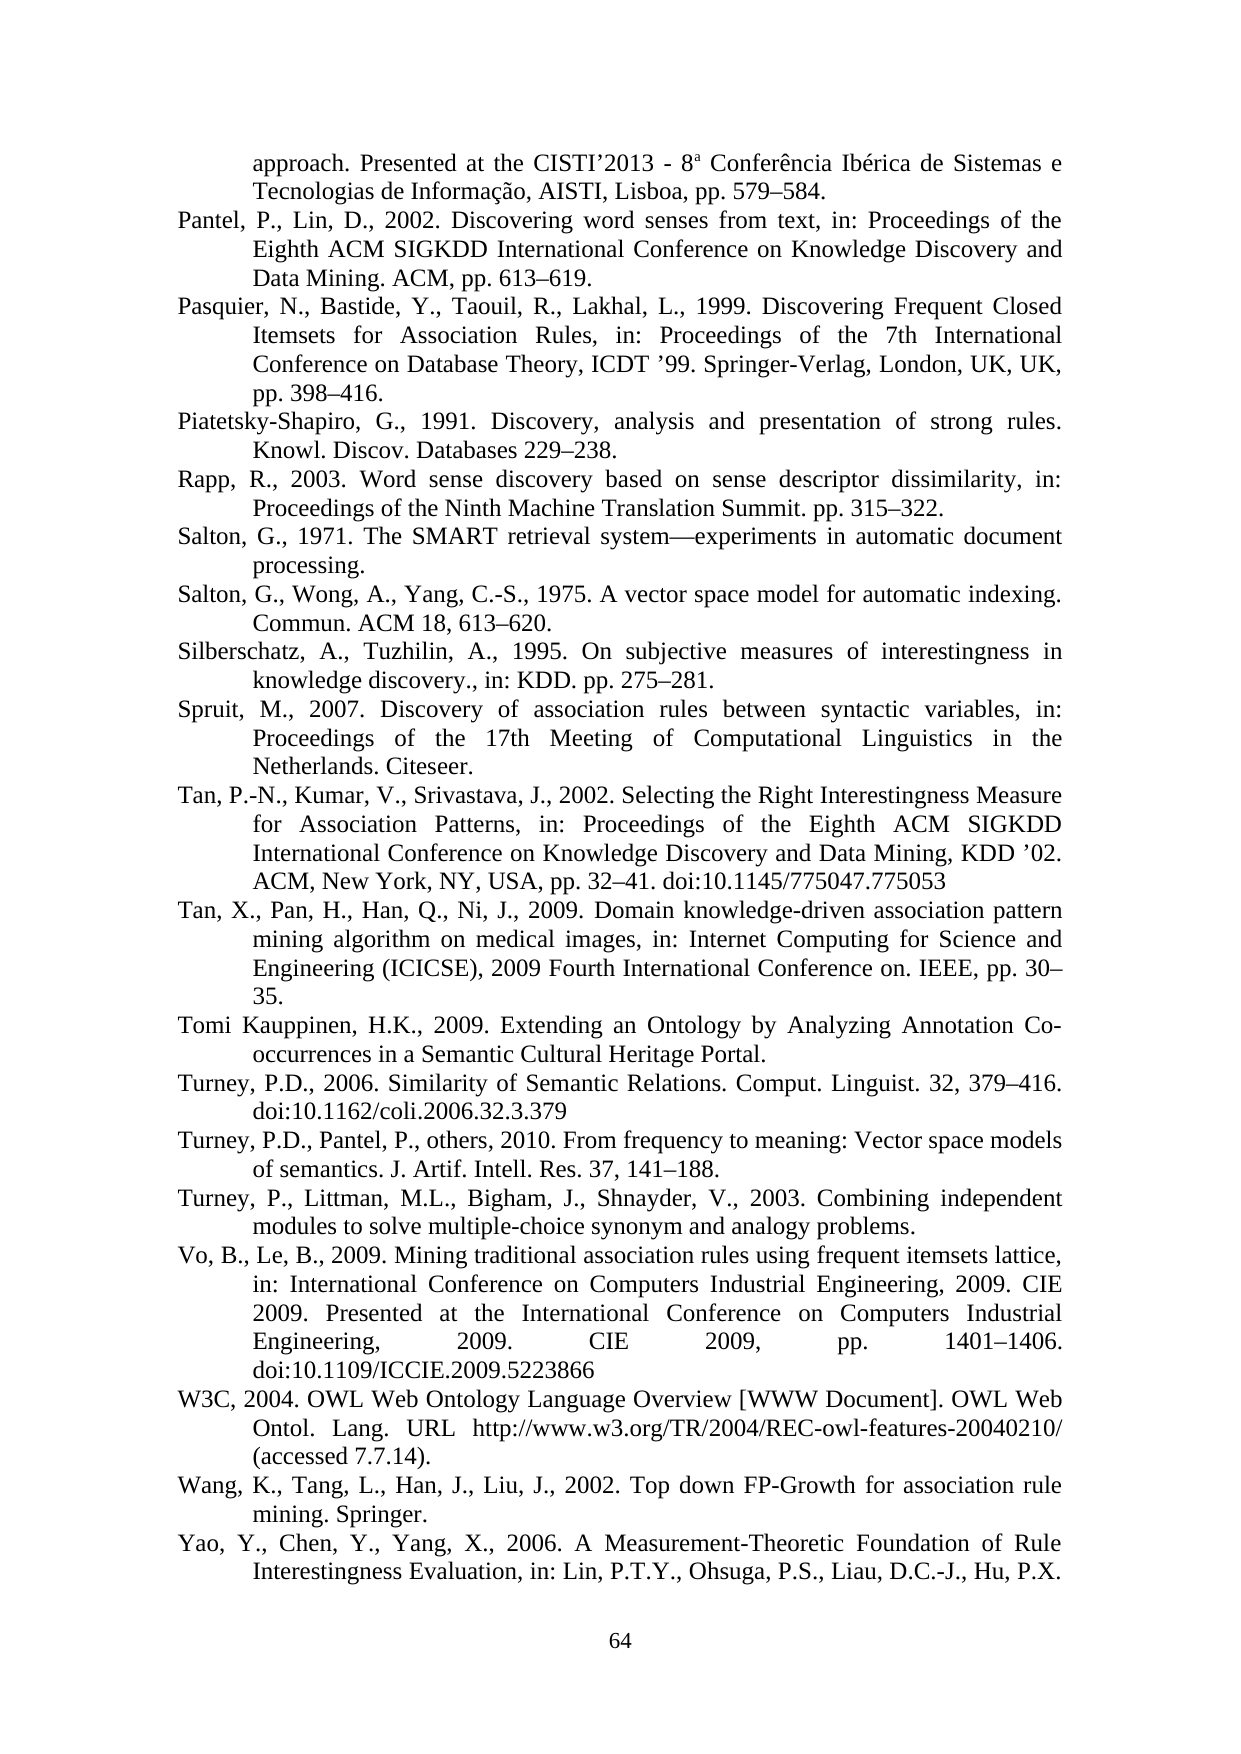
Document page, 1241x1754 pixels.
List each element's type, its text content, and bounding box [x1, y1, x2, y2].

text Tan, X., Pan, H., Han, Q., Ni, J., 2009. Domain knowledge-driven association pattern mining algorithm on medical images, in: Internet Computing for Science and Engineering (ICICSE), 2009 Fourth International Conference on. IEEE, pp. 30–35. [177, 895, 1063, 1010]
text Wang, K., Tang, L., Han, J., Liu, J., 2002. Top down FP-Growth for association rule mining. Springer. [177, 1470, 1063, 1528]
text Turney, P.D., 2006. Similarity of Semantic Relations. Comput. Linguist. 32, 379–416. doi:10.1162/coli.2006.32.3.379 [177, 1068, 1063, 1125]
text Rapp, R., 2003. Word sense discovery based on sense descriptor dissimilarity, in: Proceedings of the Ninth Machine Translation Summit. pp. 315–322. [177, 464, 1063, 521]
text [177, 148, 1063, 205]
text Piatetsky-Shapiro, G., 1991. Discovery, analysis and presentation of strong rules. Knowl. Discov. Databases 229–238. [177, 406, 1063, 464]
text Spruit, M., 2007. Discovery of association rules between syntactic variables, in: Proceedings of the 17th Meeting of Computational Linguistics in the Netherlands. Citeseer. [177, 694, 1063, 780]
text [177, 1528, 1063, 1585]
text Vo, B., Le, B., 2009. Mining traditional association rules using frequent itemsets lattice, in: International Conference on Computers Industrial Engineering, 2009. CIE 2009. Presented at the International Conference on Computers Industrial Engineering, 2009. CIE 2009, pp. 1401–1406. doi:10.1109/ICCIE.2009.5223866 [177, 1240, 1063, 1384]
text Silberschatz, A., Tuzhilin, A., 1995. On subjective measures of interestingness in knowledge discovery., in: KDD. pp. 275–281. [177, 636, 1063, 694]
text Pasquier, N., Bastide, Y., Taouil, R., Lakhal, L., 1999. Discovering Frequent Closed Itemsets for Association Rules, in: Proceedings of the 7th International Conference on Database Theory, ICDT ’99. Springer-Verlag, London, UK, UK, pp. 398–416. [177, 291, 1063, 406]
text W3C, 2004. OWL Web Ontology Language Overview [WWW Document]. OWL Web Ontol. Lang. URL http://www.w3.org/TR/2004/REC-owl-features-20040210/ (accessed 7.7.14). [177, 1384, 1063, 1470]
text Turney, P.D., Pantel, P., others, 2010. From frequency to meaning: Vector space models of semantics. J. Artif. Intell. Res. 37, 141–188. [177, 1125, 1063, 1183]
text Tan, P.-N., Kumar, V., Srivastava, J., 2002. Selecting the Right Interestingness Measure for Association Patterns, in: Proceedings of the Eighth ACM SIGKDD International Conference on Knowledge Discovery and Data Mining, KDD ’02. ACM, New York, NY, USA, pp. 32–41. doi:10.1145/775047.775053 [177, 780, 1063, 895]
text Salton, G., Wong, A., Yang, C.-S., 1975. A vector space model for automatic indexing. Commun. ACM 18, 613–620. [177, 579, 1063, 636]
text Tomi Kauppinen, H.K., 2009. Extending an Ontology by Analyzing Annotation Co-occurrences in a Semantic Cultural Heritage Portal. [177, 1010, 1063, 1068]
text Turney, P., Littman, M.L., Bigham, J., Shnayder, V., 2003. Combining independent modules to solve multiple-choice synonym and analogy problems. [177, 1183, 1063, 1240]
text Salton, G., 1971. The SMART retrieval system—experiments in automatic document processing. [177, 521, 1063, 579]
text Pantel, P., Lin, D., 2002. Discovering word senses from text, in: Proceedings of the Eighth ACM SIGKDD International Conference on Knowledge Discovery and Data Mining. ACM, pp. 613–619. [177, 205, 1063, 291]
